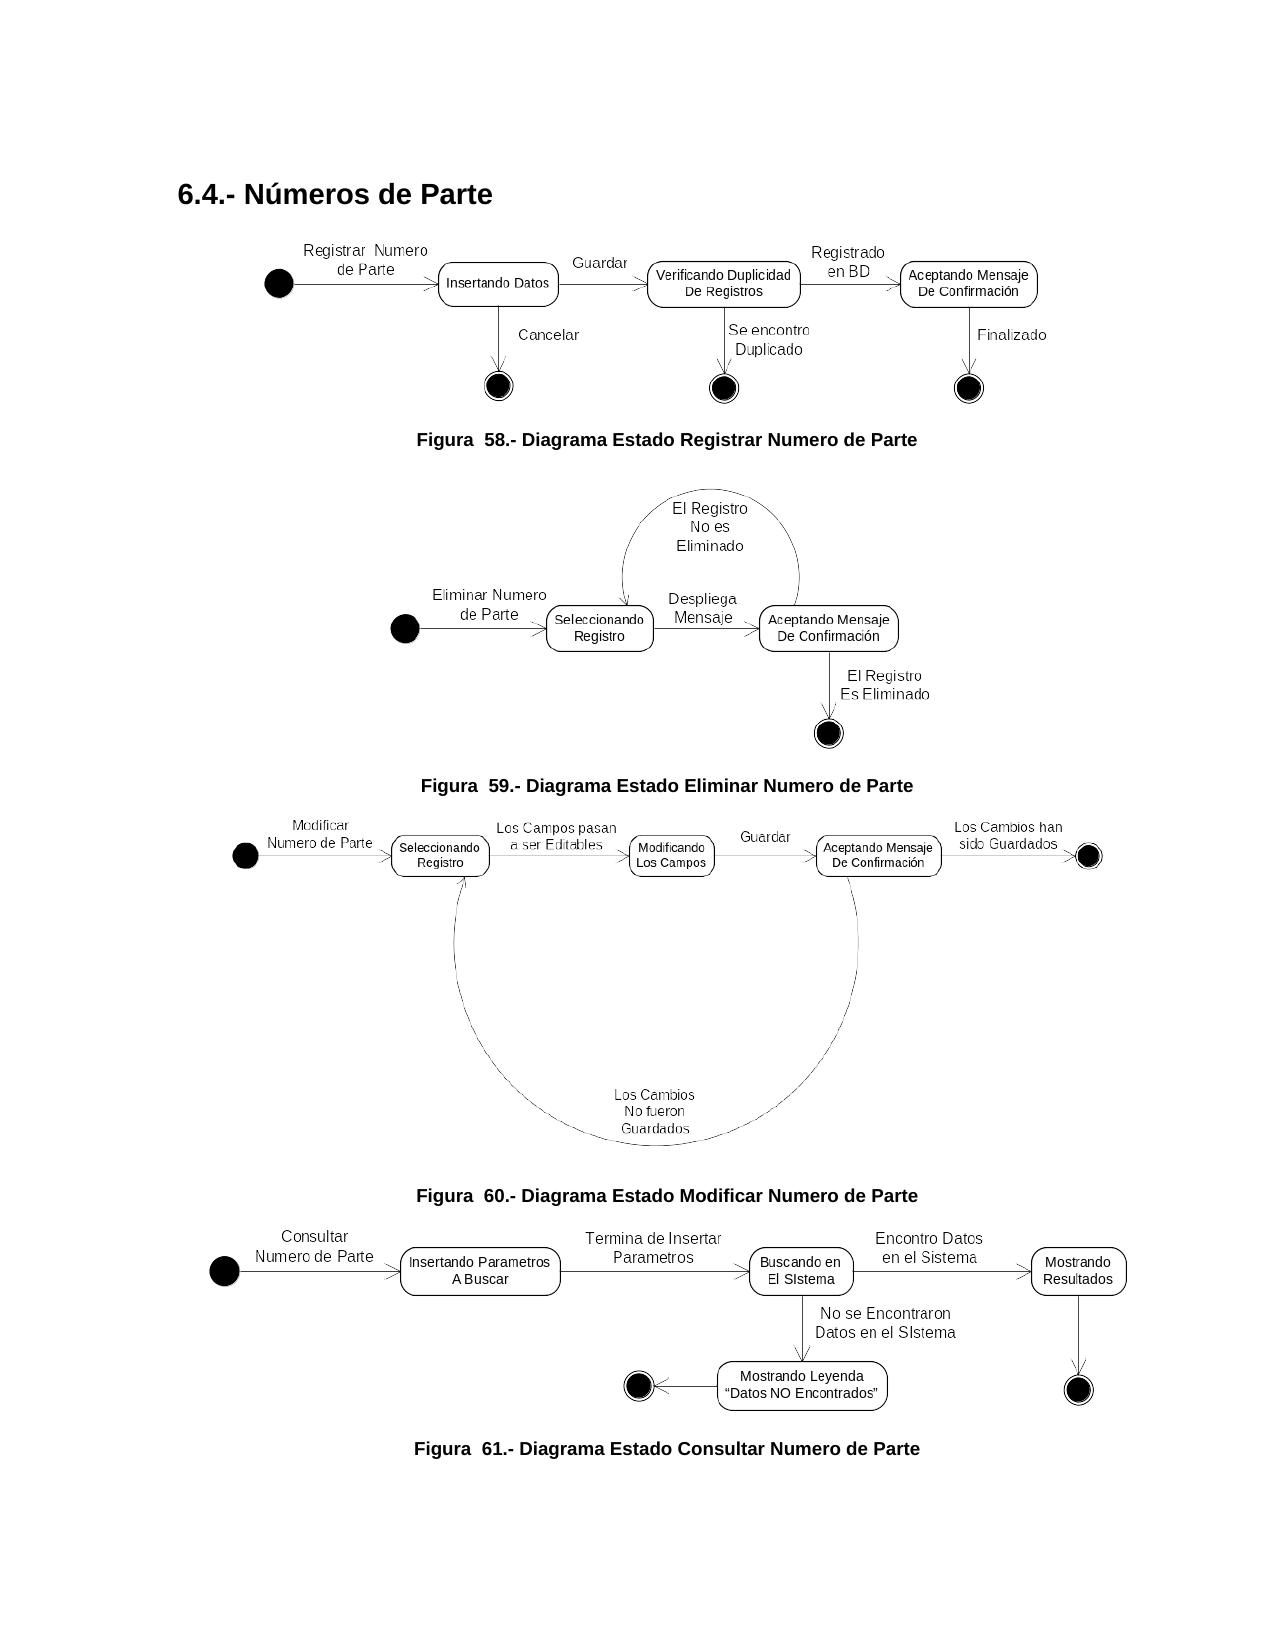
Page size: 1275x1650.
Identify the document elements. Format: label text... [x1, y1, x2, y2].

subtitle 6.4.- Números de Parte [177, 177, 1157, 211]
